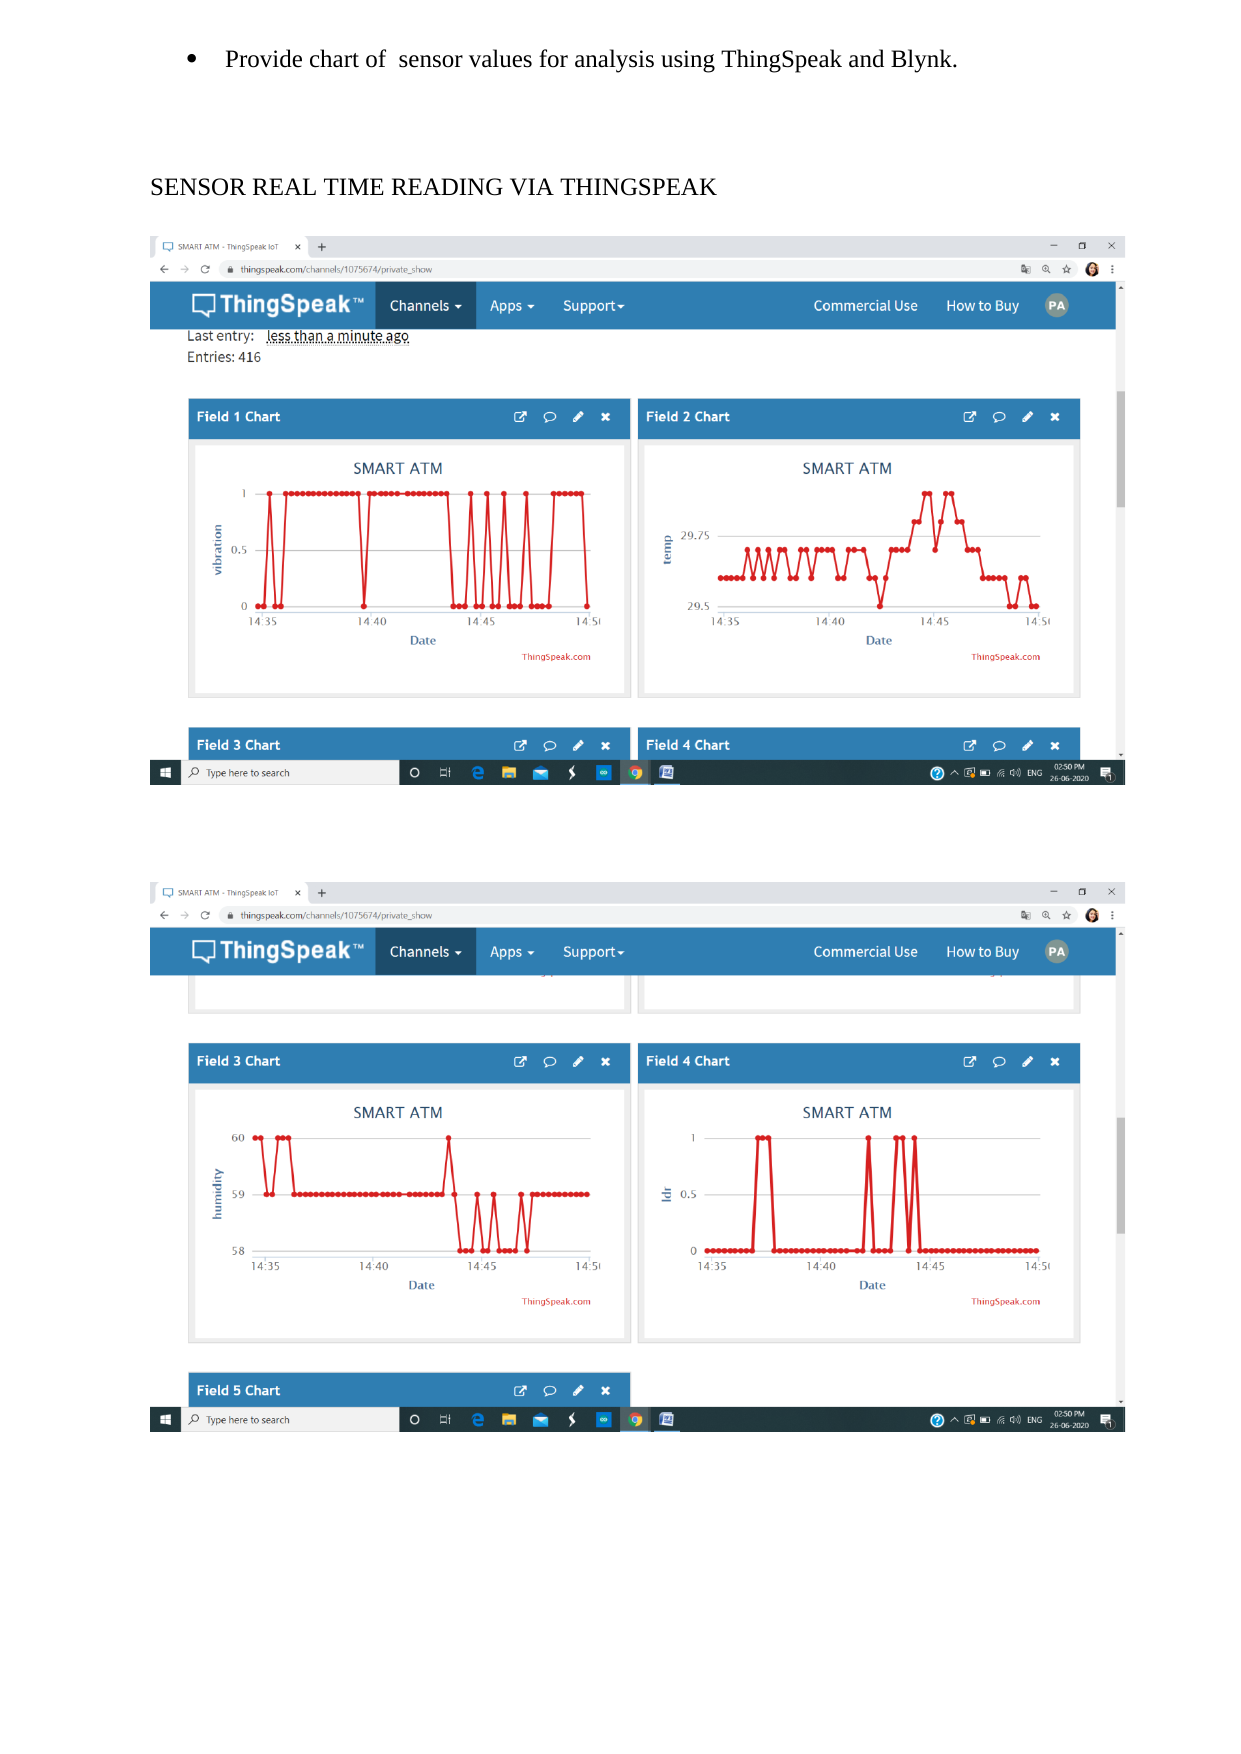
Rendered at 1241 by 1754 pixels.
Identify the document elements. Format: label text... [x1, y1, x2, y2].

text SENSOR REAL TIME READING VIA THINGSPEAK [150, 172, 1240, 201]
picture [150, 236, 1125, 785]
list Provide chart of sensor values for analysis using ThingSpeak and Blynk. [187, 44, 1240, 73]
picture [150, 882, 1125, 1432]
